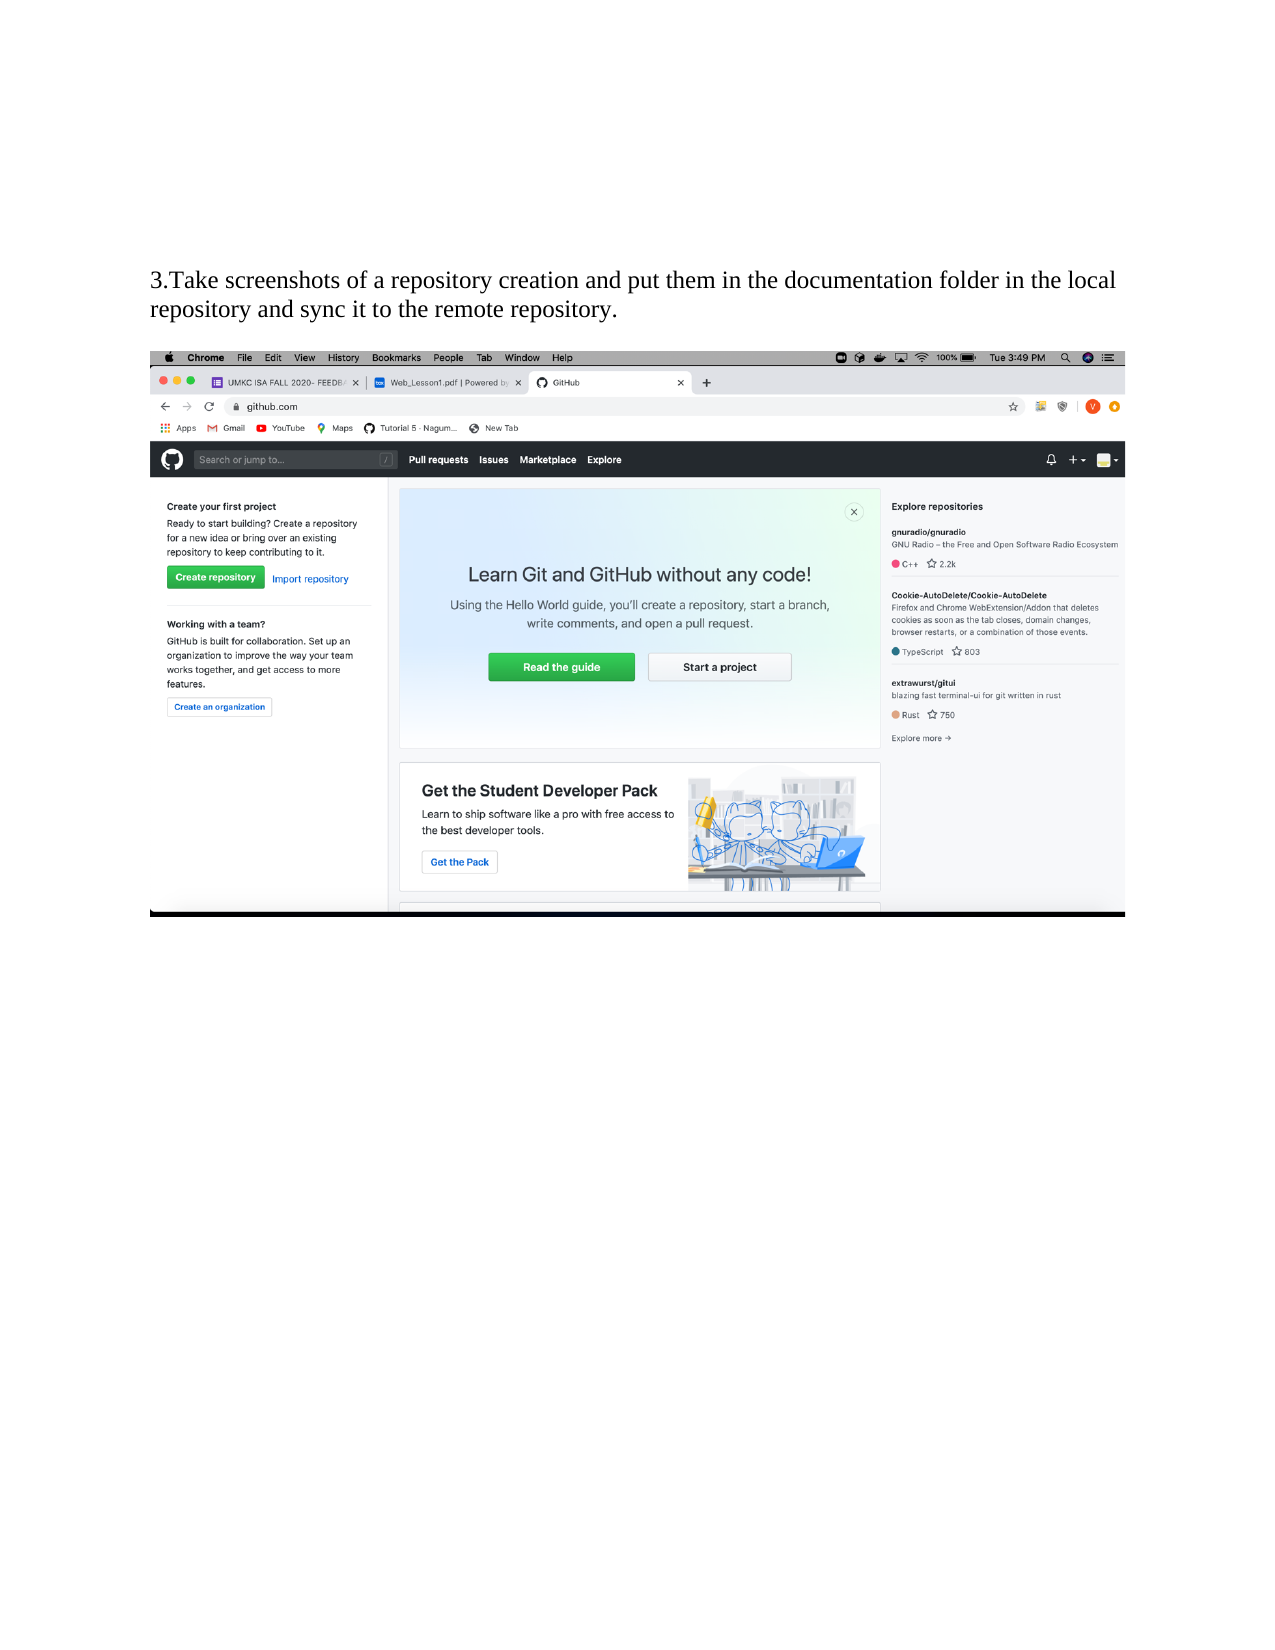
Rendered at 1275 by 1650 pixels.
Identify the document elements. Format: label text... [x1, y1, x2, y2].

text 3.Take screenshots of a repository creation and put them in the documentation folder in the local repository and sync it to the remote repository. [618, 265, 1125, 322]
picture [150, 351, 1125, 917]
